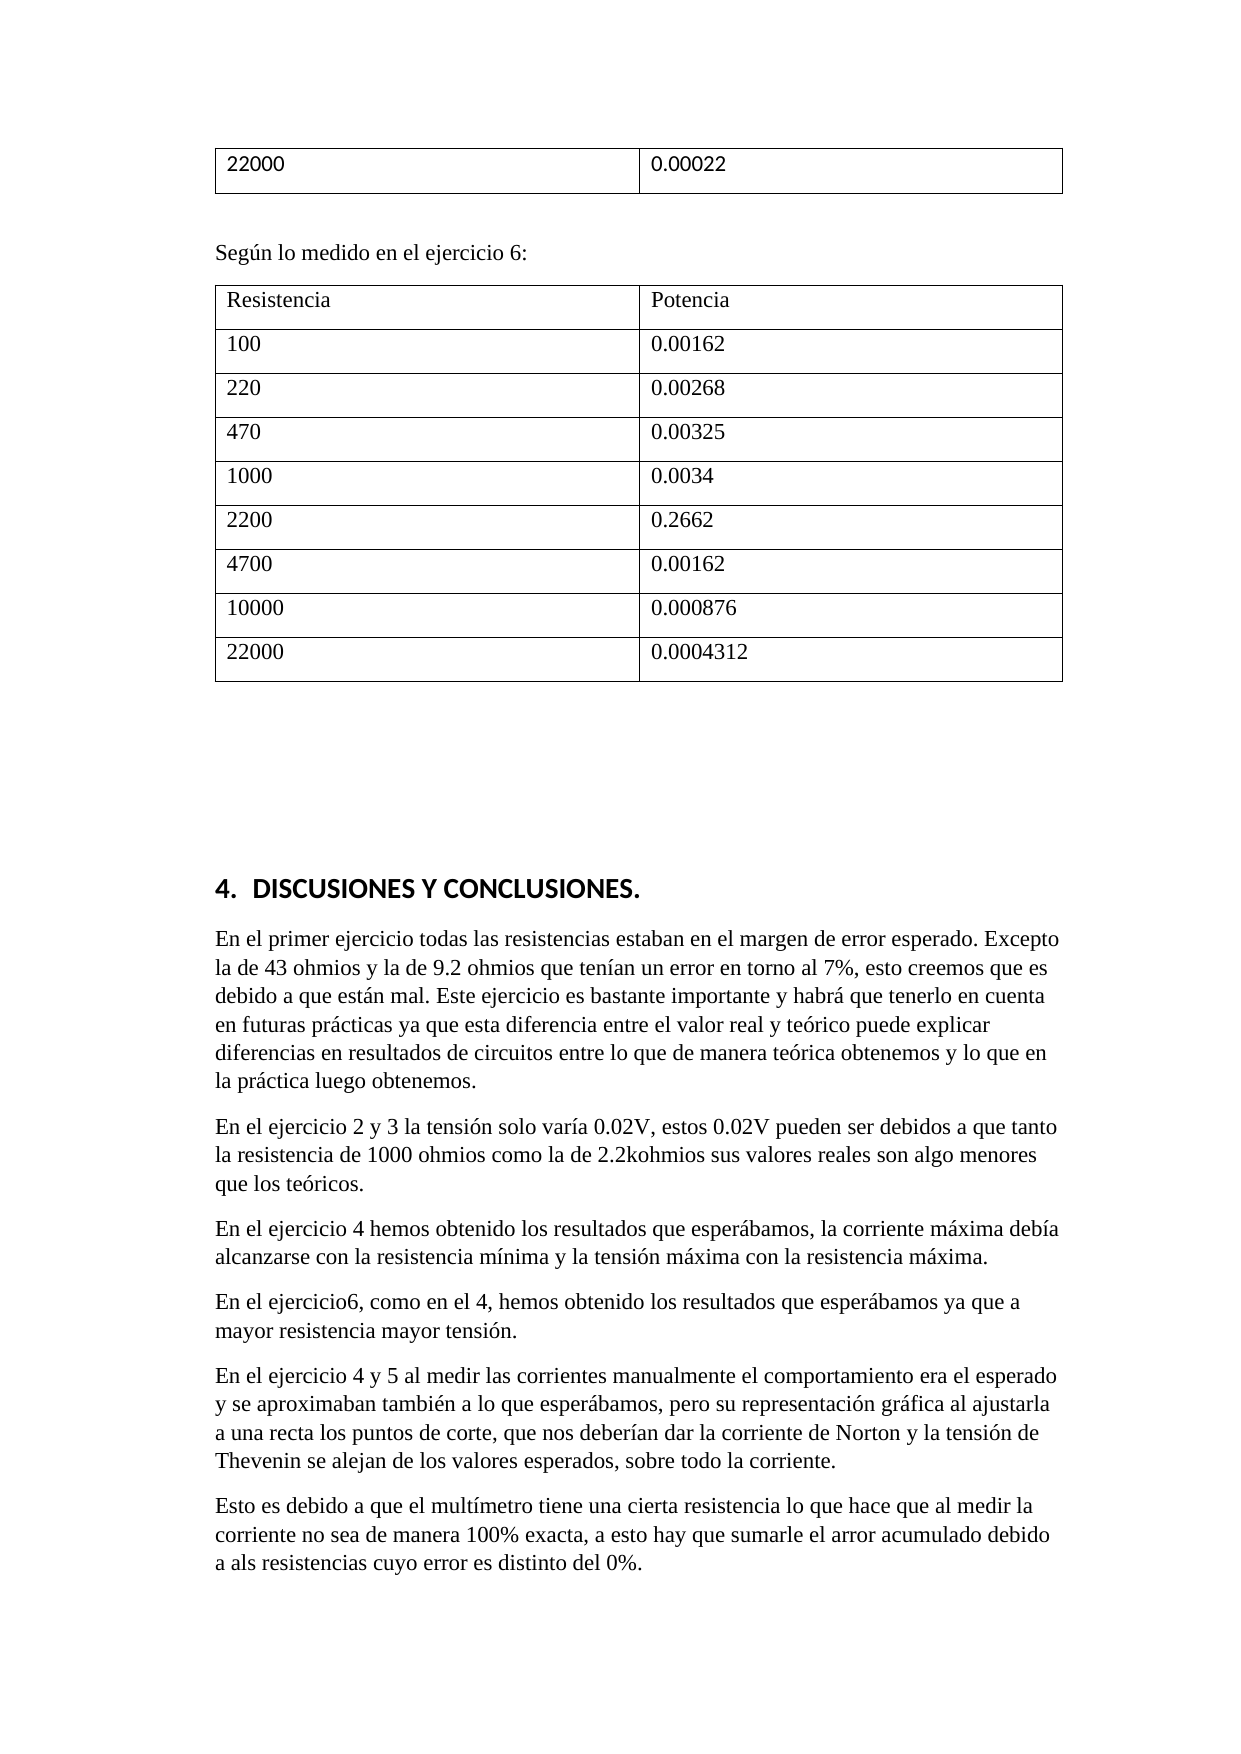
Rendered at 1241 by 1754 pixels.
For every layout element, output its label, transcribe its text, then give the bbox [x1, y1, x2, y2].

table_cell 22000 [216, 149, 639, 193]
table_cell 0.2662 [640, 506, 1062, 549]
table_cell 0.000876 [640, 594, 1062, 637]
table_cell 470 [216, 418, 639, 461]
text En el ejercicio6, como en el 4, hemos obtenido los resultados que esperábamos ya que a mayor resistencia mayor tensión. [215, 1288, 1063, 1343]
text Según lo medido en el ejercicio 6: [215, 239, 1063, 266]
text En el ejercicio 4 y 5 al medir las corrientes manualmente el comportamiento era el esperado y se aproximaban también a lo que esperábamos, pero su representación gráfica al ajustarla a una recta los puntos de corte, que nos deberían dar la corriente de Norton y la tensión de Thevenin se alejan de los valores esperados, sobre todo la corriente. [215, 1362, 1063, 1473]
table_cell 22000 [216, 638, 639, 681]
text En el ejercicio 4 hemos obtenido los resultados que esperábamos, la corriente máxima debía alcanzarse con la resistencia mínima y la tensión máxima con la resistencia máxima. [215, 1215, 1063, 1269]
table_cell 100 [216, 330, 639, 373]
list DISCUSIONES Y CONCLUSIONES. [215, 870, 1063, 906]
table_cell 0.00268 [640, 374, 1062, 417]
text Esto es debido a que el multímetro tiene una cierta resistencia lo que hace que al medir la corriente no sea de manera 100% exacta, a esto hay que sumarle el arror acumulado debido a als resistencias cuyo error es distinto del 0%. [215, 1492, 1063, 1575]
table_cell 0.00162 [640, 330, 1062, 373]
table_cell 1000 [216, 462, 639, 505]
table_cell 0.00022 [640, 149, 1062, 193]
text En el ejercicio 2 y 3 la tensión solo varía 0.02V, estos 0.02V pueden ser debidos a que tanto la resistencia de 1000 ohmios como la de 2.2kohmios sus valores reales son algo menores que los teóricos. [215, 1113, 1063, 1196]
table_cell 0.0034 [640, 462, 1062, 505]
table_cell 220 [216, 374, 639, 417]
table_cell 2200 [216, 506, 639, 549]
table_cell 0.00162 [640, 550, 1062, 593]
table_cell 0.0004312 [640, 638, 1062, 681]
table_header Potencia [640, 286, 1062, 329]
table_cell 0.00325 [640, 418, 1062, 461]
table_header Resistencia [216, 286, 639, 329]
text En el primer ejercicio todas las resistencias estaban en el margen de error esperado. Excepto la de 43 ohmios y la de 9.2 ohmios que tenían un error en torno al 7%, esto creemos que es debido a que están mal. Este ejercicio es bastante importante y habrá que tenerlo en cuenta en futuras prácticas ya que esta diferencia entre el valor real y teórico puede explicar diferencias en resultados de circuitos entre lo que de manera teórica obtenemos y lo que en la práctica luego obtenemos. [215, 925, 1063, 1094]
table_cell 4700 [216, 550, 639, 593]
table_cell 10000 [216, 594, 639, 637]
